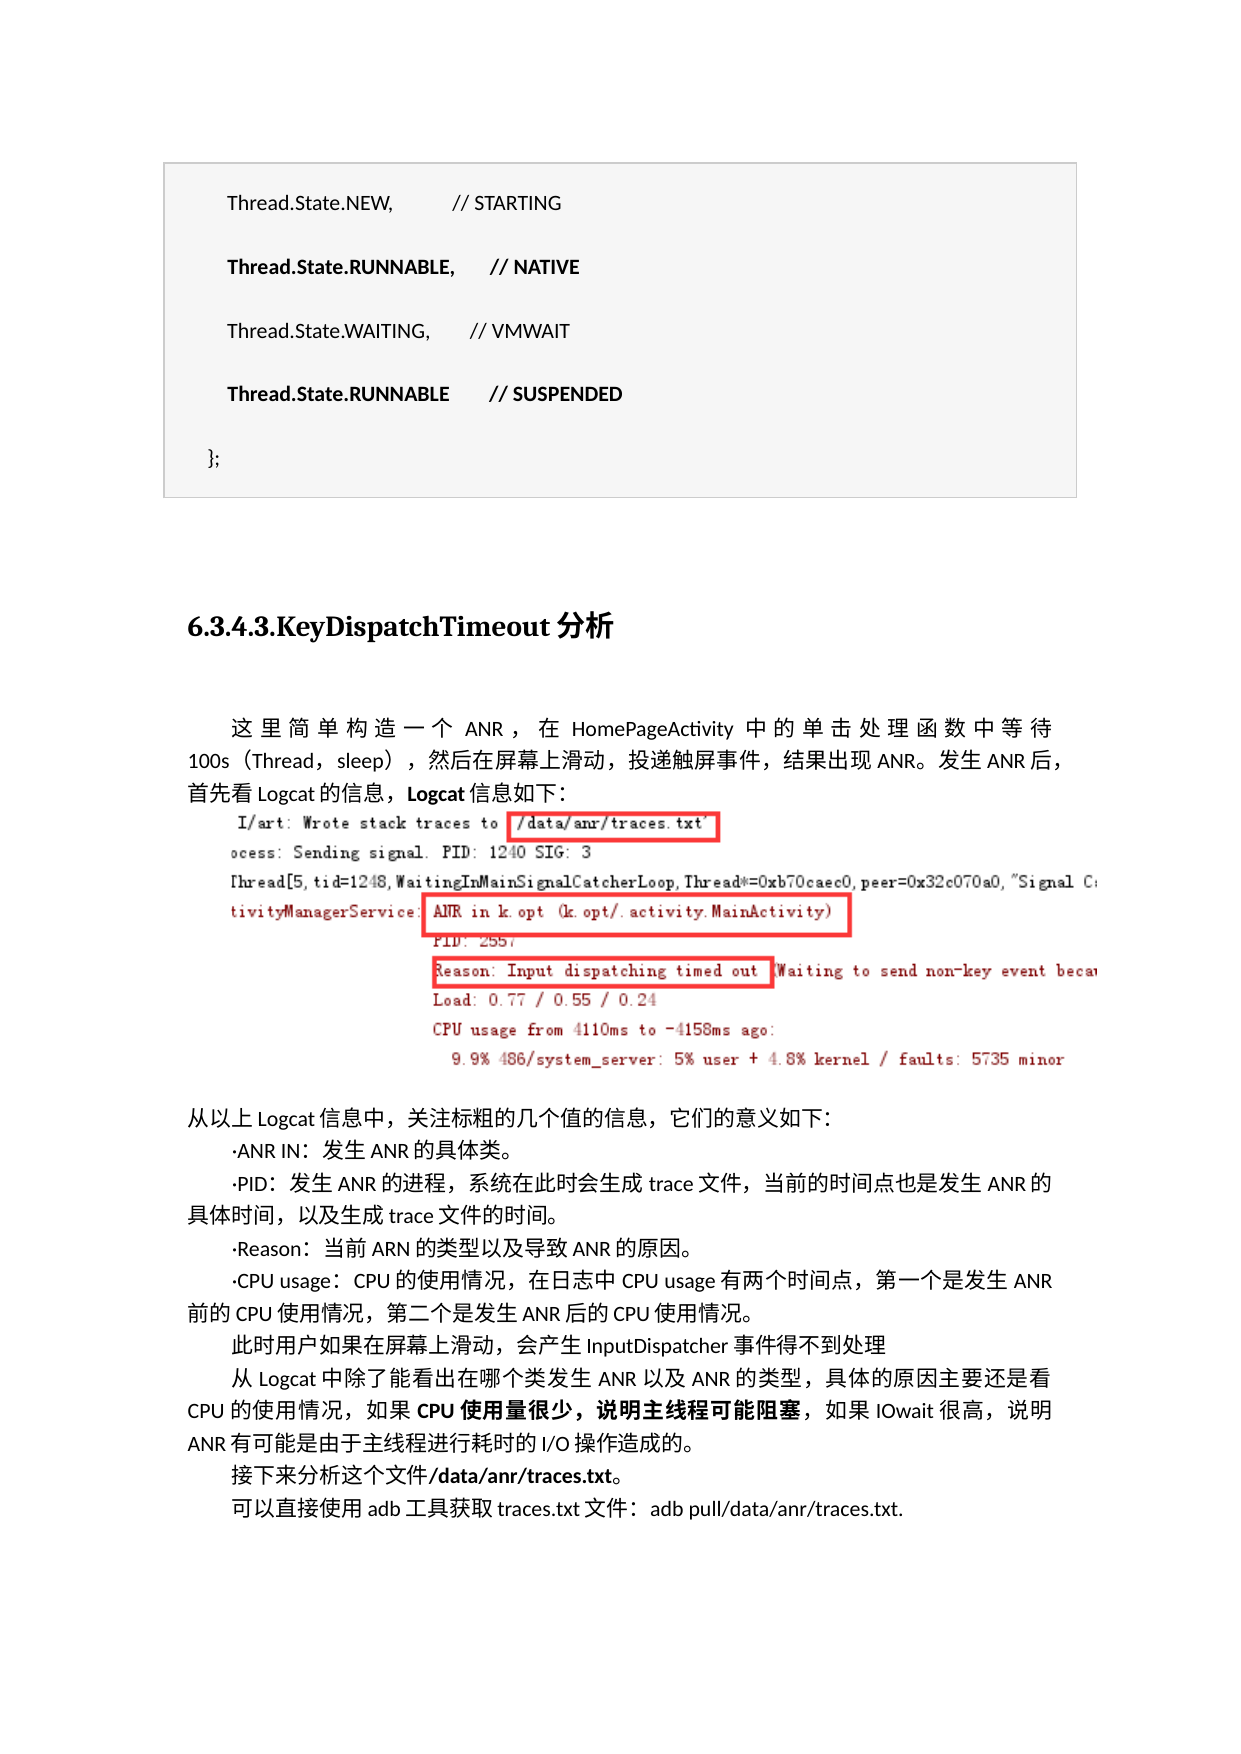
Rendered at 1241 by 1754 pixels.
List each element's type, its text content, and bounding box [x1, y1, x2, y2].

text ·CPU usage：CPU的使用情况，在日志中CPU usage有两个时间点，第一个是发生ANR前的CPU使用情况，第二个是发生ANR后的CPU使用情况。 [187, 1263, 1053, 1328]
text ·Reason：当前ARN的类型以及导致ANR的原因。 [187, 1230, 1053, 1263]
text }; [165, 417, 1076, 497]
subtitle KeyDispatchTimeout分析 [187, 591, 1053, 656]
text 此时用户如果在屏幕上滑动，会产生InputDispatcher事件得不到处理 [187, 1328, 1053, 1360]
text 这里简单构造一个ANR，在HomePageActivity中的单击处理函数中等待100s（Thread，sleep），然后在屏幕上滑动，投递触屏事件，结果出现ANR。发生ANR后，首先看Logcat的信息，Logcat信息如下： [187, 710, 1053, 808]
picture [231, 807, 1097, 1076]
text 接下来分析这个文件/data/anr/traces.txt。 [187, 1458, 1053, 1490]
text 可以直接使用adb工具获取traces.txt文件：adb pull/data/anr/traces.txt. [187, 1490, 1053, 1523]
text 从Logcat中除了能看出在哪个类发生ANR以及ANR的类型，具体的原因主要还是看CPU的使用情况，如果CPU使用量很少，说明主线程可能阻塞，如果IOwait很高，说明ANR有可能是由于主线程进行耗时的I/O操作造成的。 [187, 1360, 1053, 1458]
text Thread.State.WAITING, // VMWAIT [165, 289, 1076, 346]
text ·ANR IN：发生ANR的具体类。 [187, 1133, 1053, 1165]
text Thread.State.RUNNABLE, // NATIVE [165, 226, 1076, 283]
text Thread.State.NEW, // STARTING [165, 164, 1076, 219]
text Thread.State.RUNNABLE // SUSPENDED [165, 353, 1076, 410]
text ·PID：发生ANR的进程，系统在此时会生成trace文件，当前的时间点也是发生ANR的具体时间，以及生成trace文件的时间。 [187, 1165, 1053, 1230]
